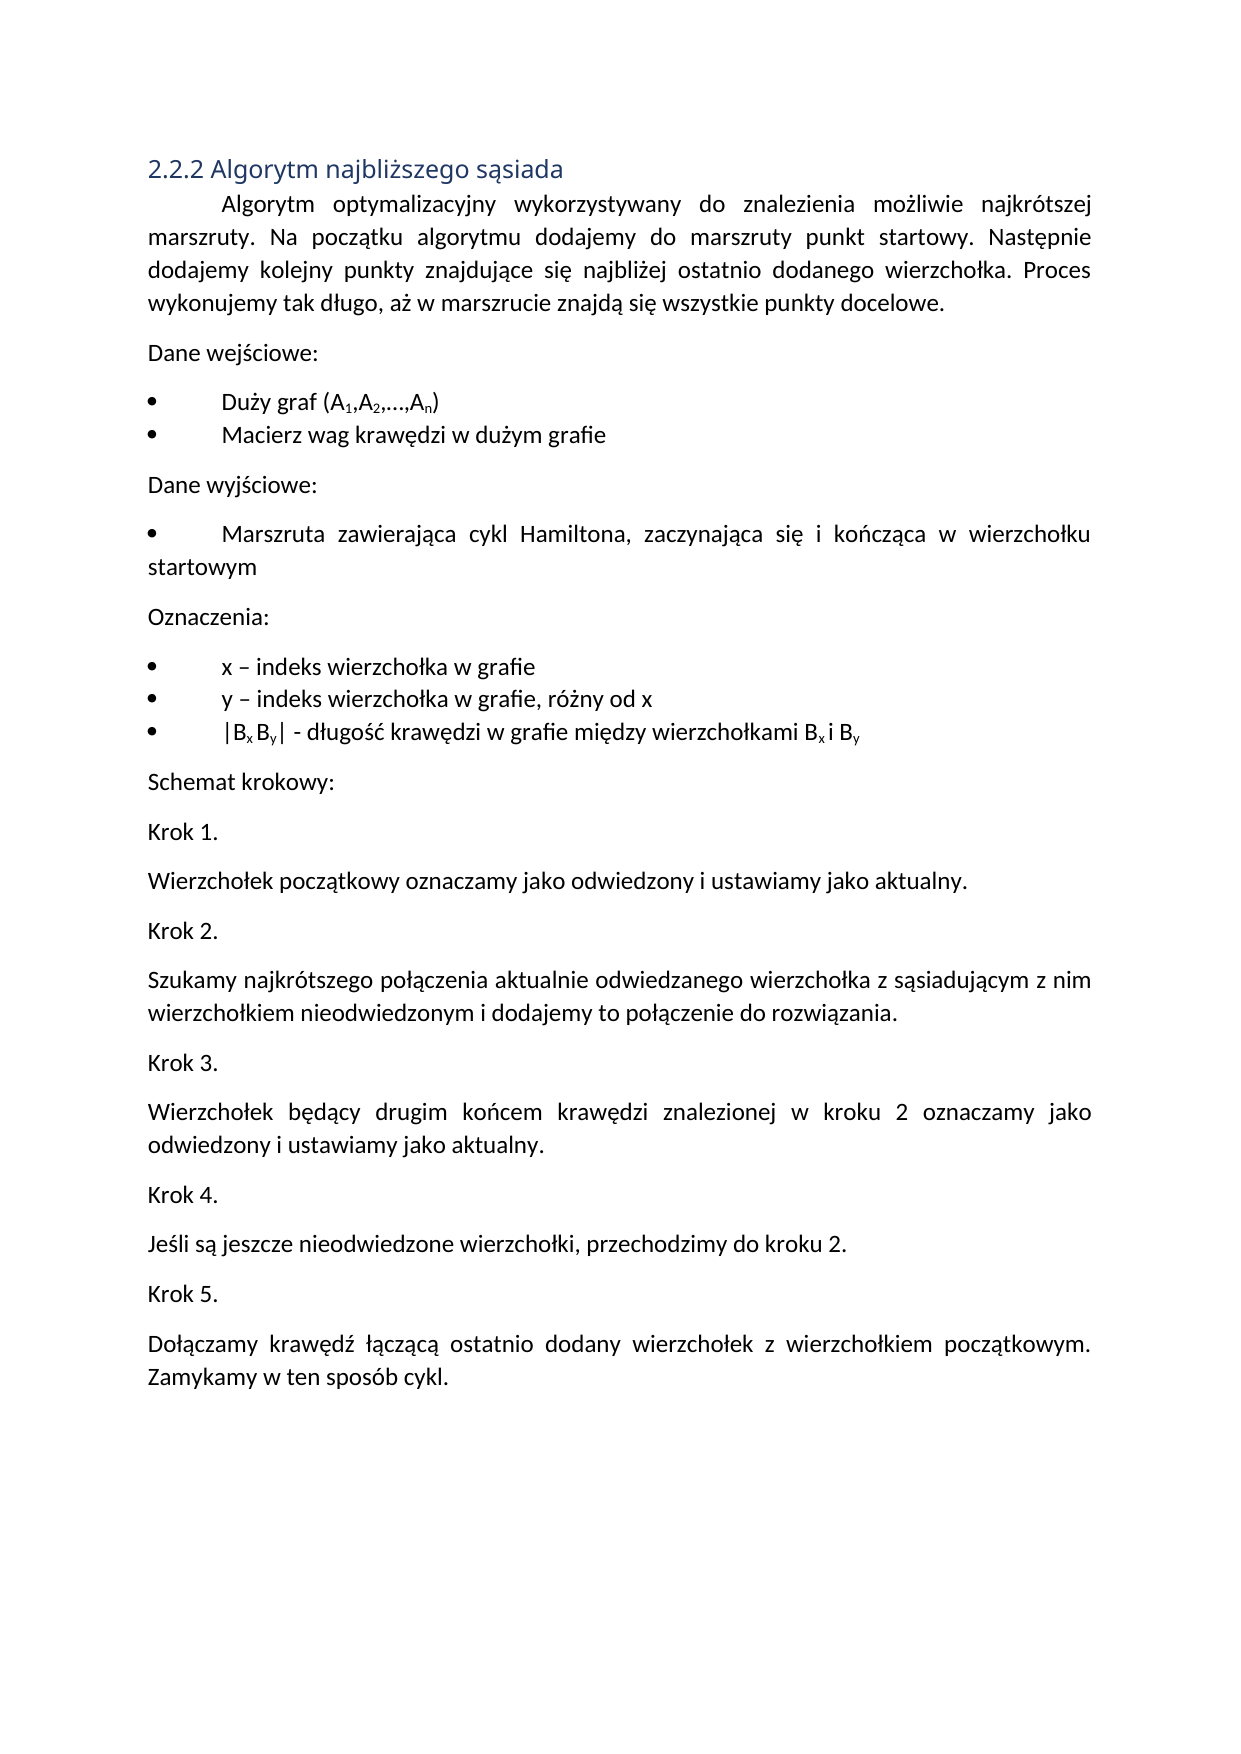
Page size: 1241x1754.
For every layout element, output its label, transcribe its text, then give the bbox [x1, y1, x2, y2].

text Algorytm optymalizacyjny wykorzystywany do znalezienia możliwie najkrótszej marszruty. Na początku algorytmu dodajemy do marszruty punkt startowy. Następnie dodajemy kolejny punkty znajdujące się najbliżej ostatnio dodanego wierzchołka. Proces wykonujemy tak długo, aż w marszrucie znajdą się wszystkie punkty docelowe. [148, 188, 1093, 318]
text Schemat krokowy: [148, 766, 1093, 797]
list y – indeks wierzchołka w grafie, różny od x [148, 683, 1093, 714]
text Krok 5. [148, 1278, 1093, 1309]
list Macierz wag krawędzi w dużym grafie [148, 419, 1093, 450]
text Krok 3. [148, 1047, 1093, 1077]
subtitle 2.2.2 Algorytm najbliższego sąsiada [148, 152, 1093, 186]
list Marszruta zawierająca cykl Hamiltona, zaczynająca się i kończąca w wierzchołku startowym [148, 518, 1093, 582]
text Szukamy najkrótszego połączenia aktualnie odwiedzanego wierzchołka z sąsiadującym z nim wierzchołkiem nieodwiedzonym i dodajemy to połączenie do rozwiązania. [148, 964, 1093, 1028]
text Wierzchołek początkowy oznaczamy jako odwiedzony i ustawiamy jako aktualny. [148, 865, 1093, 896]
list |Bx By| - długość krawędzi w grafie między wierzchołkami Bx i By [148, 716, 1093, 747]
text Krok 1. [148, 816, 1093, 846]
list x – indeks wierzchołka w grafie [148, 651, 1093, 681]
text Krok 4. [148, 1179, 1093, 1209]
list Duży graf (A1,A2,…,An) [148, 386, 1093, 417]
text Dane wejściowe: [148, 337, 1093, 367]
text Dołączamy krawędź łączącą ostatnio dodany wierzchołek z wierzchołkiem początkowym. Zamykamy w ten sposób cykl. [148, 1328, 1093, 1391]
text Wierzchołek będący drugim końcem krawędzi znalezionej w kroku 2 oznaczamy jako odwiedzony i ustawiamy jako aktualny. [148, 1096, 1093, 1160]
text Dane wyjściowe: [148, 469, 1093, 499]
text Krok 2. [148, 915, 1093, 945]
text Oznaczenia: [148, 601, 1093, 632]
text Jeśli są jeszcze nieodwiedzone wierzchołki, przechodzimy do kroku 2. [148, 1228, 1093, 1259]
